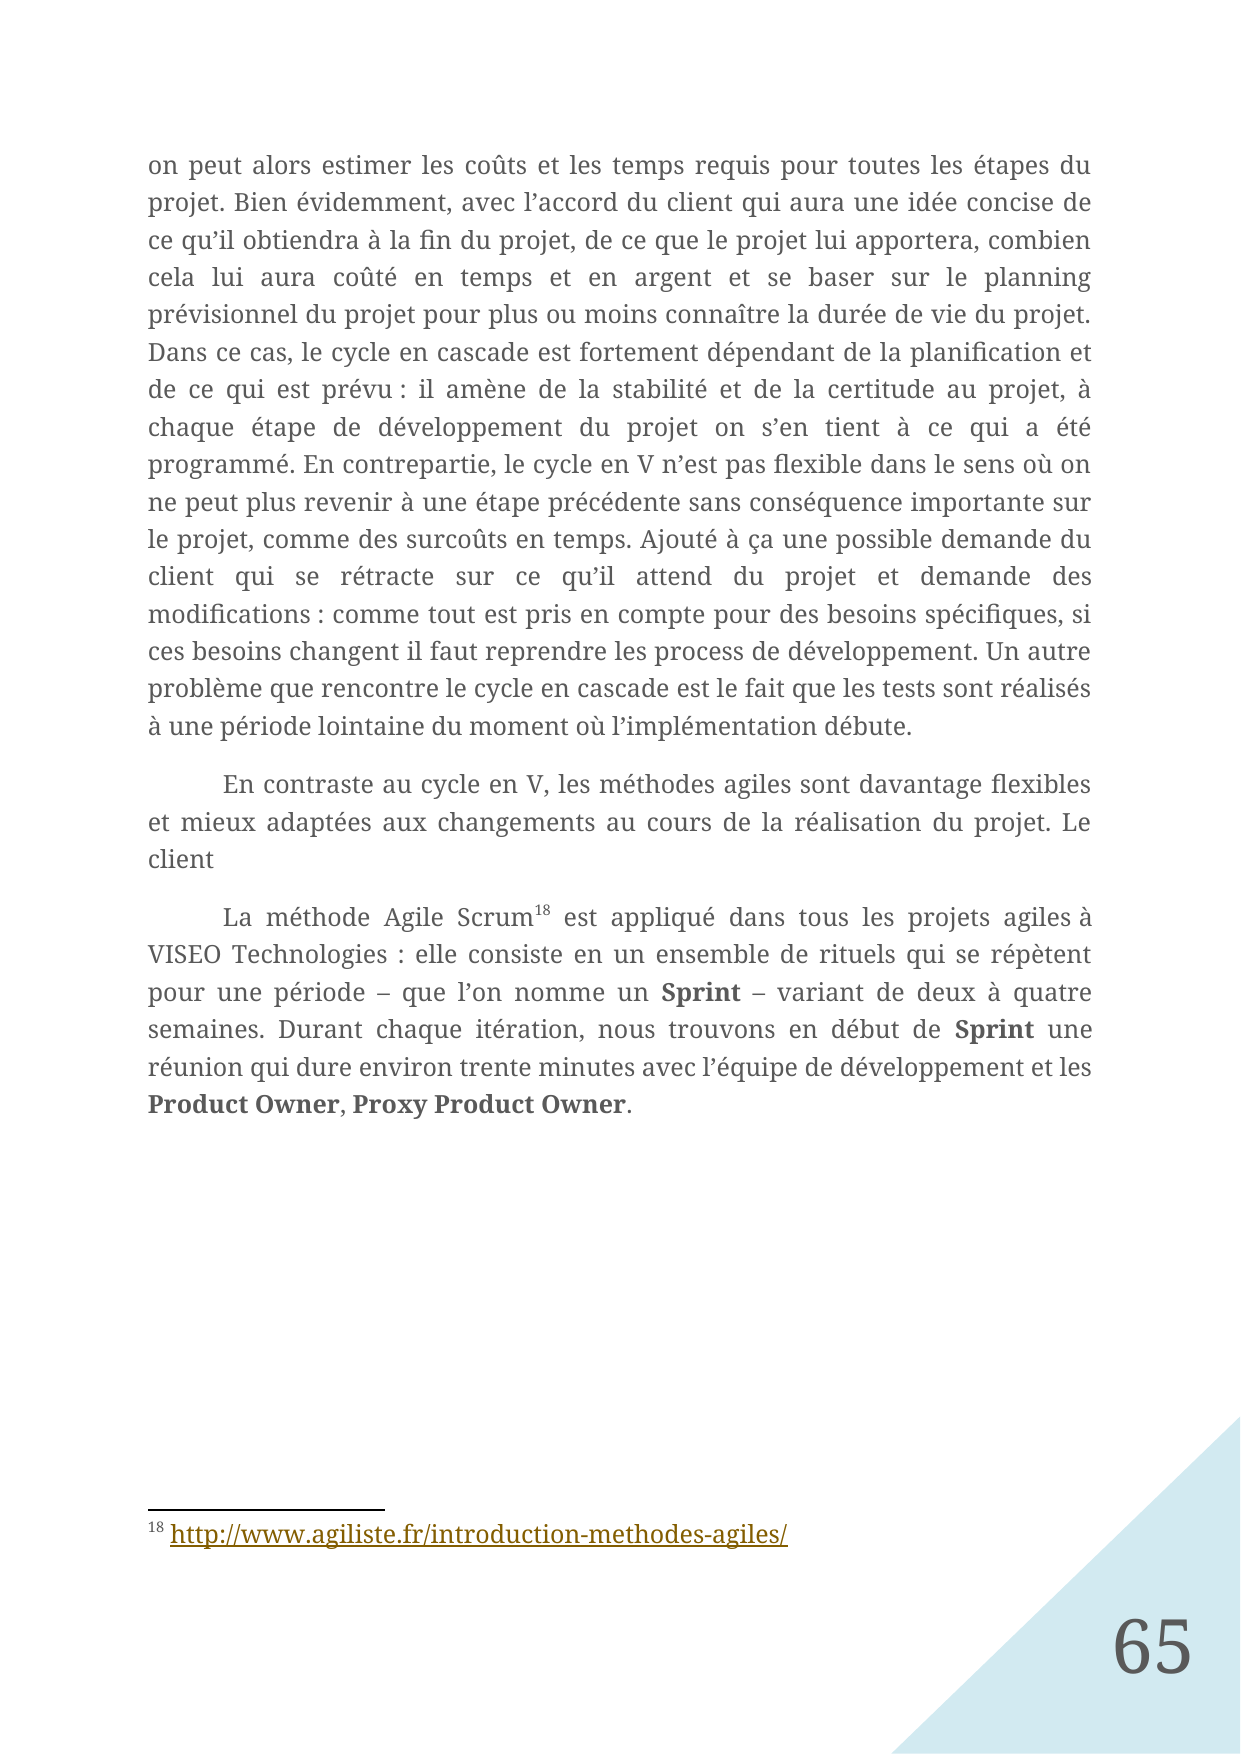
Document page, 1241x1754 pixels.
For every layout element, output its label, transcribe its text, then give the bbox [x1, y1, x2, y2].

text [148, 148, 1093, 743]
text La méthode Agile Scrum est appliqué dans tous les projets agiles à VISEO Technologies : elle consiste en un ensemble de rituels qui se répètent pour une période – que l’on nomme un Sprint – variant de deux à quatre semaines. Durant chaque itération, nous trouvons en début de Sprint une réunion qui dure environ trente minutes avec l’équipe de développement et les Product Owner, Proxy Product Owner. [148, 900, 1093, 1121]
text En contraste au cycle en V, les méthodes agiles sont davantage flexibles et mieux adaptées aux changements au cours de la réalisation du projet. Le client [148, 767, 1093, 876]
